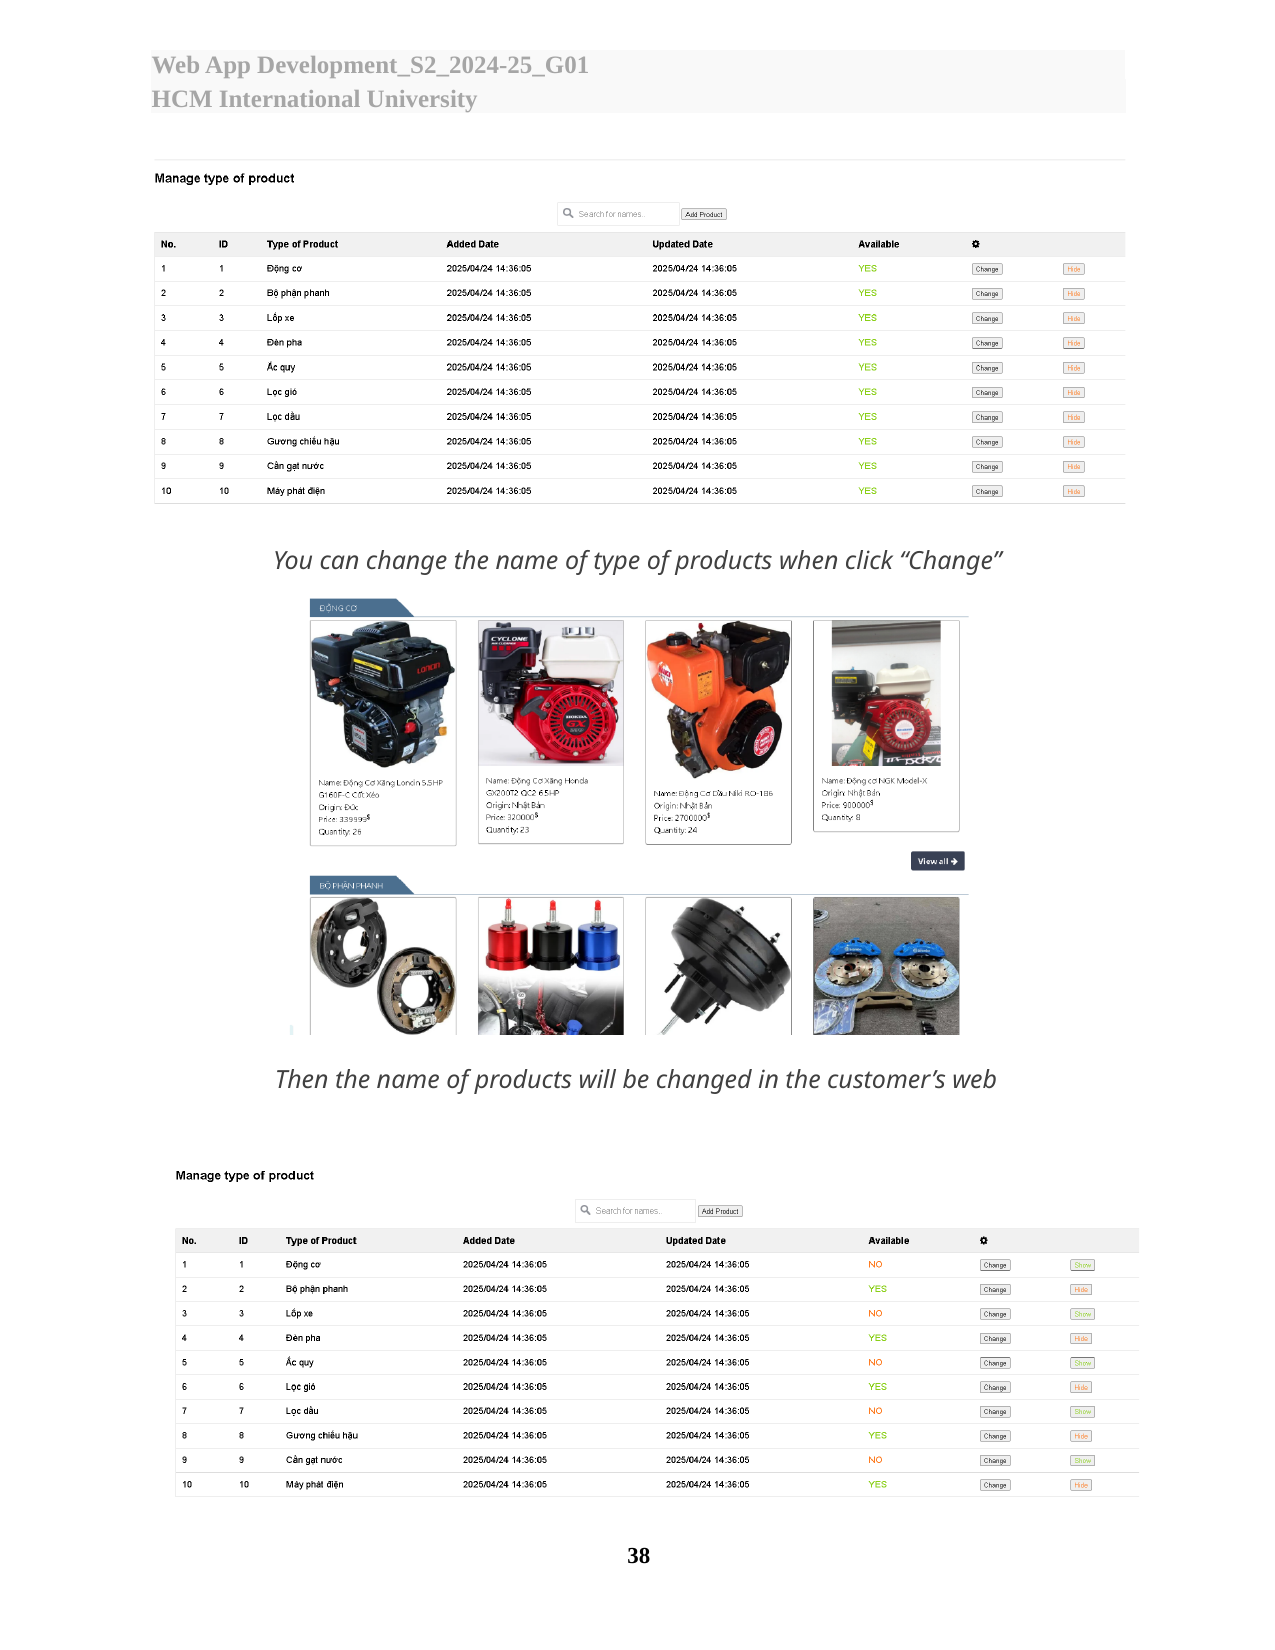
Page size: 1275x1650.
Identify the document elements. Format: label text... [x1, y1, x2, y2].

picture [289, 593, 980, 1035]
text You can change the name of type of products when click “Change” [150, 521, 1125, 577]
picture [150, 159, 1126, 521]
picture [171, 1162, 1140, 1510]
